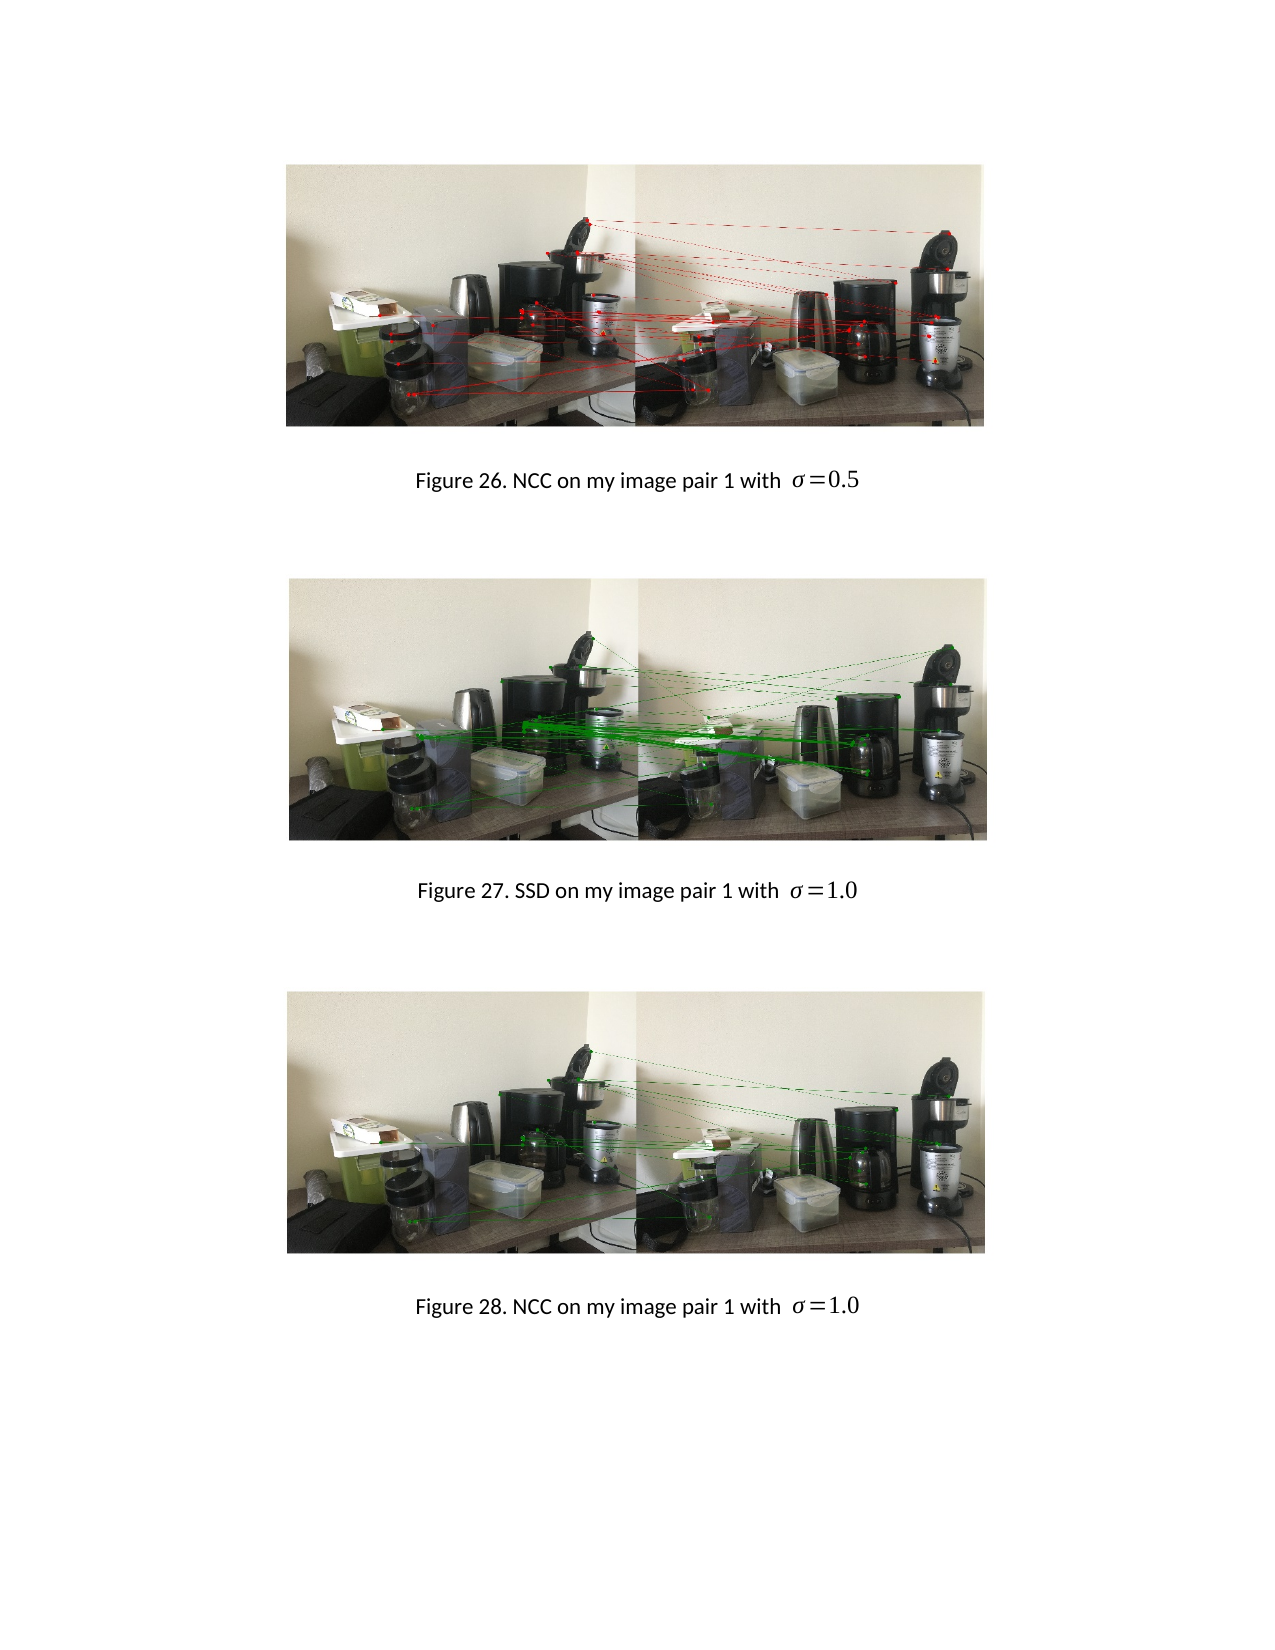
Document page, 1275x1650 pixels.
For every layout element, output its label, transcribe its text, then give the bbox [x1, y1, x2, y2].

text Figure 27. SSD on my image pair 1 with [150, 876, 1125, 904]
text Figure 26. NCC on my image pair 1 with [150, 466, 1125, 494]
picture [271, 970, 1004, 1274]
picture [273, 150, 1002, 447]
picture [277, 559, 998, 858]
text Figure 28. NCC on my image pair 1 with [150, 1292, 1125, 1320]
